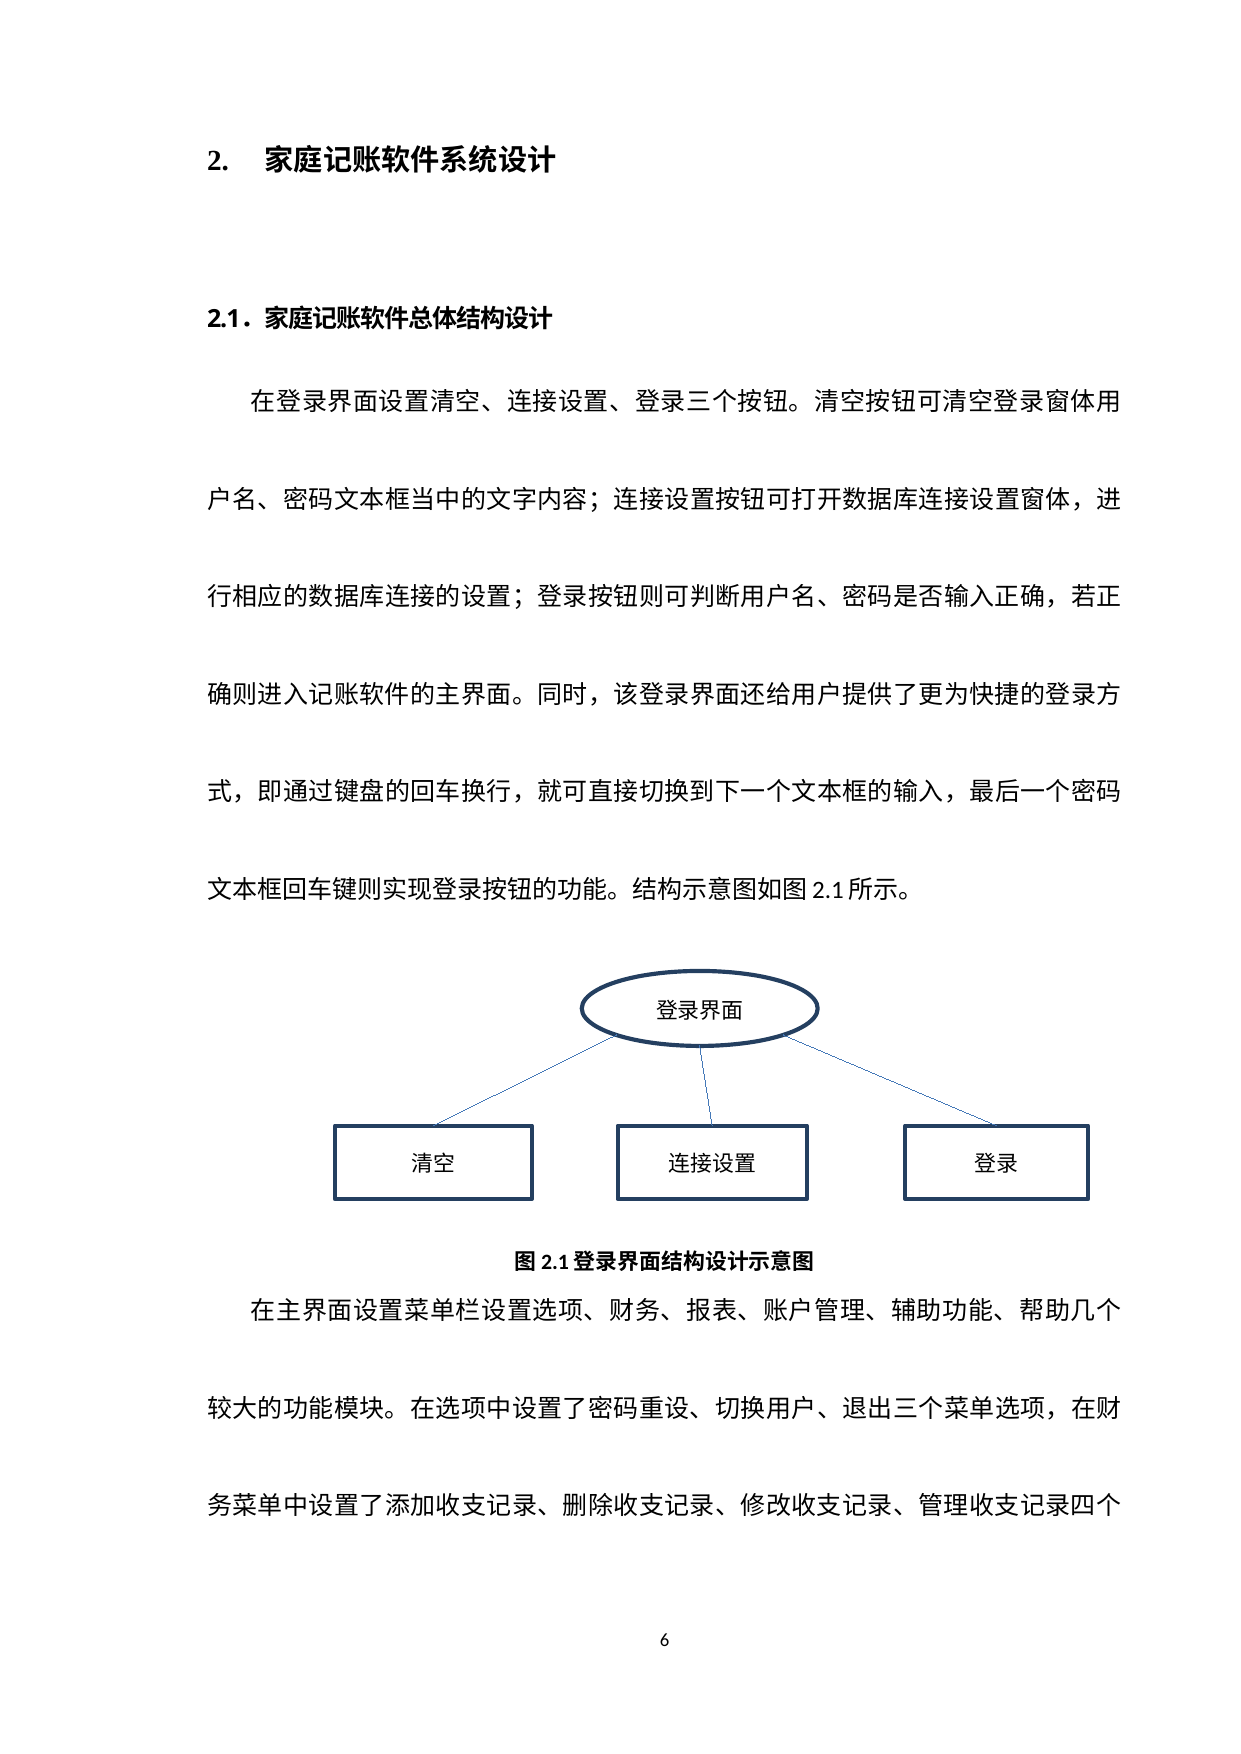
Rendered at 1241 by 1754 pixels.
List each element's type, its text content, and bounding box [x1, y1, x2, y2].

text 2.1．家庭记账软件总体结构设计 [207, 284, 1122, 349]
list 家庭记账软件系统设计 [207, 125, 1122, 190]
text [207, 1276, 1122, 1536]
text 在登录界面设置清空、连接设置、登录三个按钮。清空按钮可清空登录窗体用户名、密码文本框当中的文字内容；连接设置按钮可打开数据库连接设置窗体，进行相应的数据库连接的设置；登录按钮则可判断用户名、密码是否输入正确，若正确则进入记账软件的主界面。同时，该登录界面还给用户提供了更为快捷的登录方式，即通过键盘的回车换行，就可直接切换到下一个文本框的输入，最后一个密码文本框回车键则实现登录按钮的功能。结构示意图如图2.1所示。 [207, 367, 1122, 920]
text 图2.1 登录界面结构设计示意图 [207, 1244, 1122, 1276]
